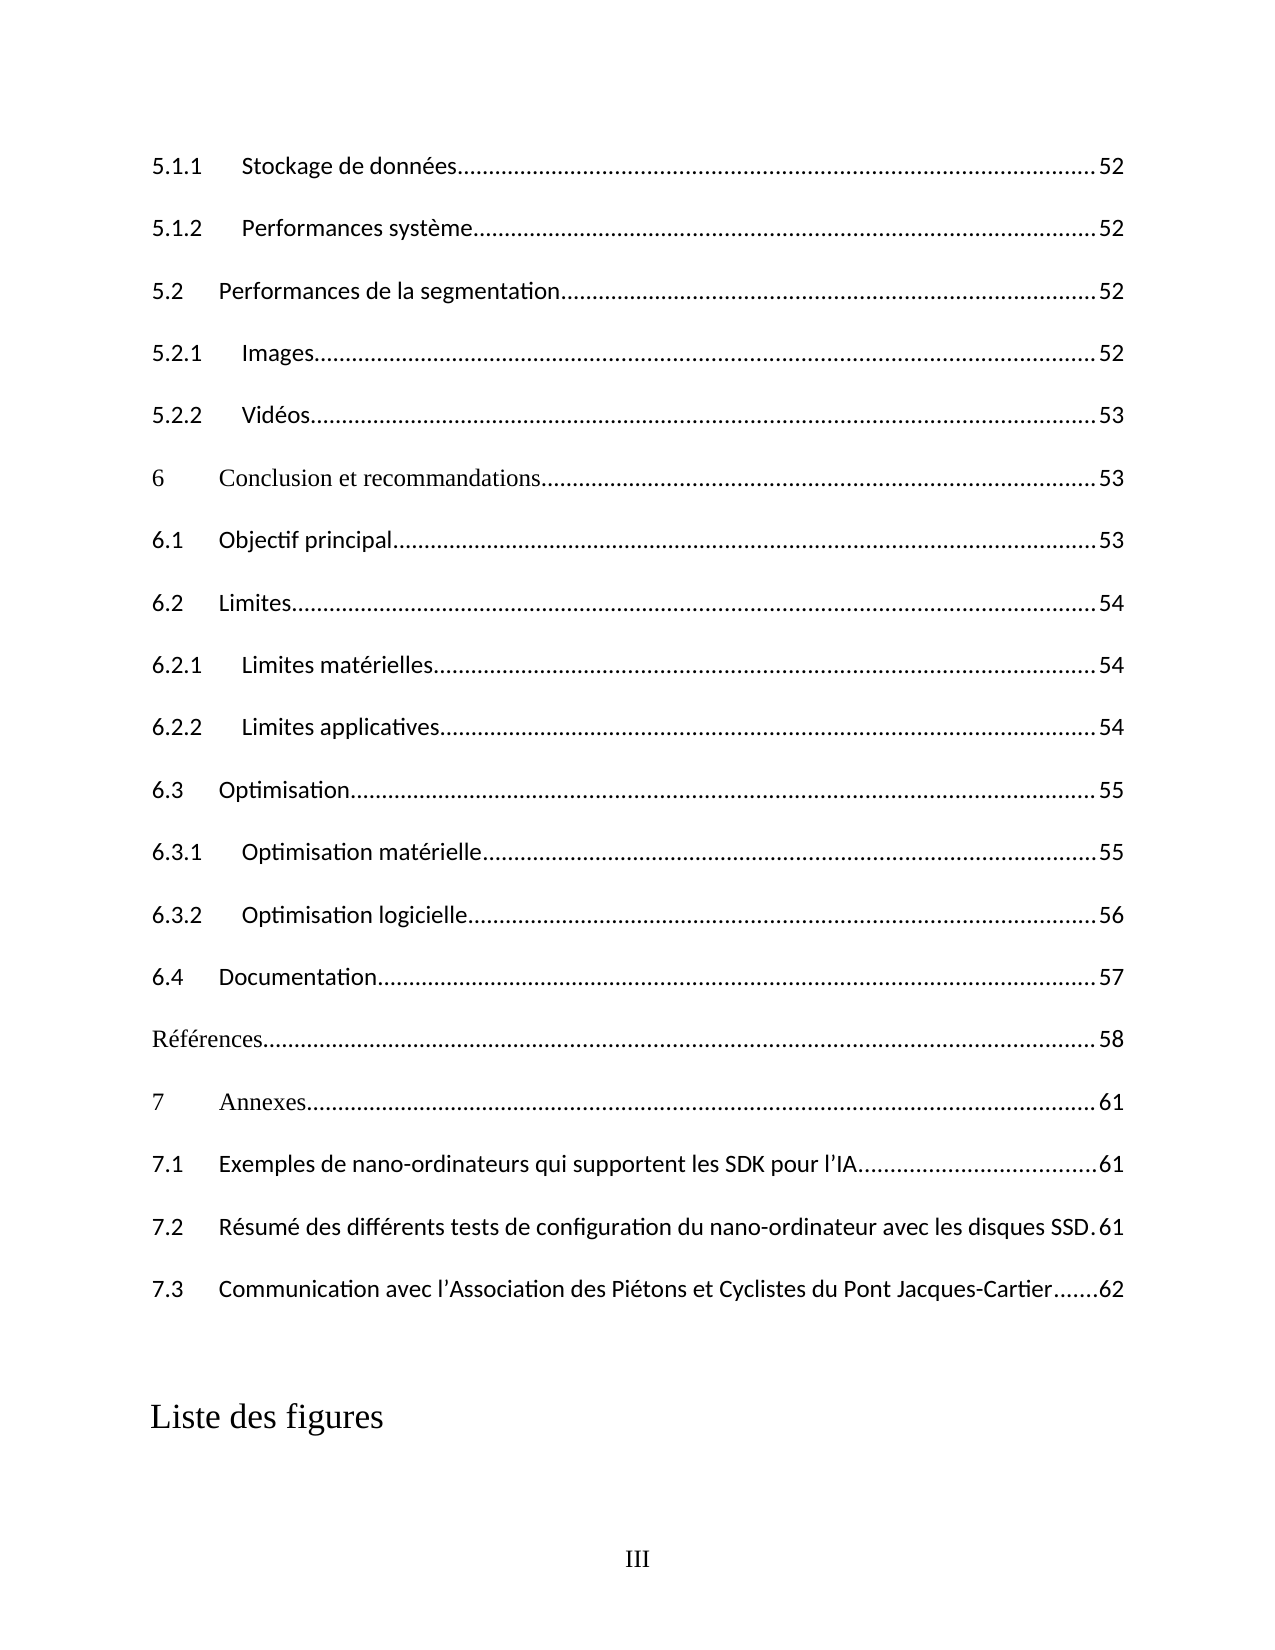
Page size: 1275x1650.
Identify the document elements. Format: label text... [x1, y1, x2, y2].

subtitle Liste des figures [150, 1395, 1125, 1436]
